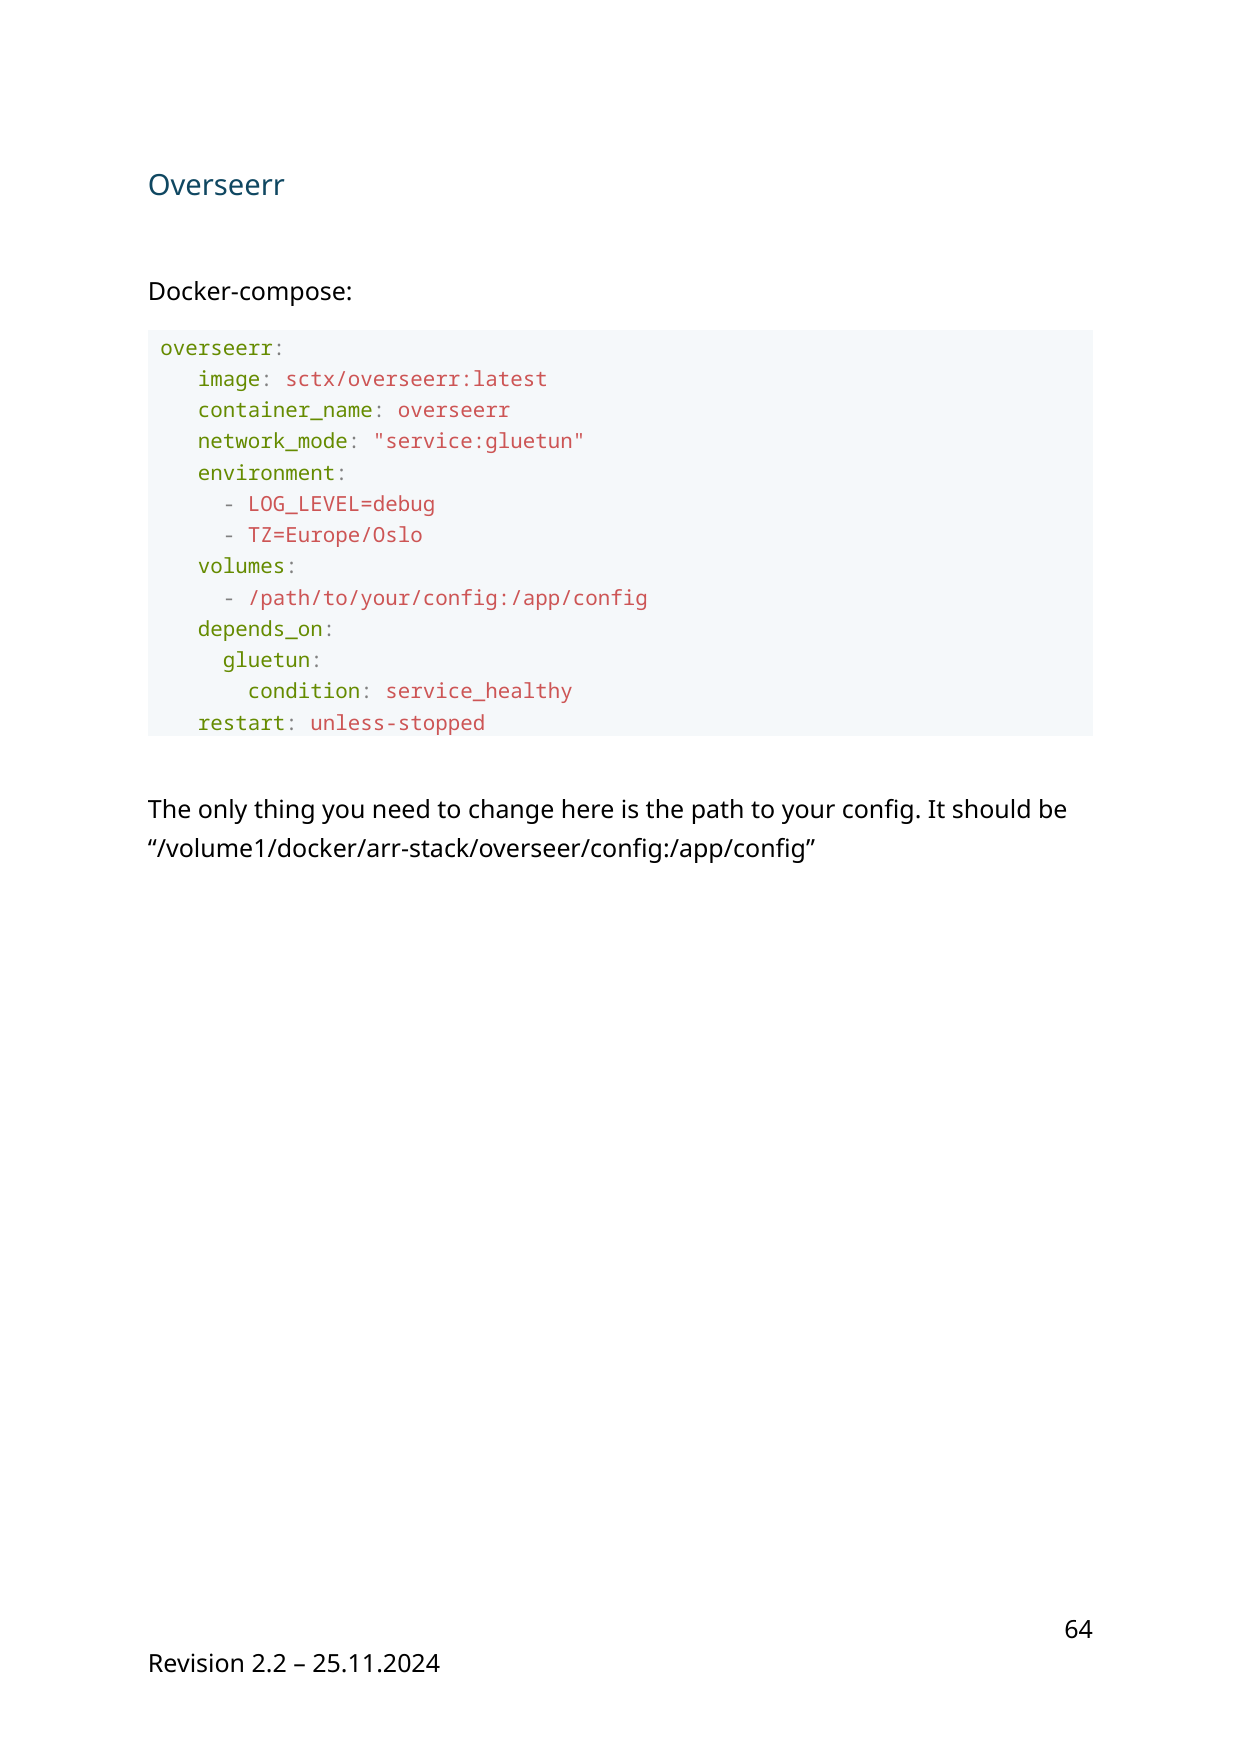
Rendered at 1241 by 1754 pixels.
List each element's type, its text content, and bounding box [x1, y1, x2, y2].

text depends_on: [148, 611, 1093, 642]
text - TZ=Europe/Oslo [148, 517, 1093, 549]
text - LOG_LEVEL=debug [148, 486, 1093, 517]
text - /path/to/your/config:/app/config [148, 580, 1093, 611]
text volumes: [148, 549, 1093, 580]
text network_mode: "service:gluetun" [148, 424, 1093, 455]
text environment: [148, 455, 1093, 486]
text The only thing you need to change here is the path to your config. It should be “/volume1/docker/arr-stack/overseer/config:/app/config” [148, 792, 1093, 865]
text condition: service_healthy [148, 674, 1093, 705]
text overseerr: [148, 330, 1093, 361]
subtitle Overseerr [148, 164, 1093, 204]
text container_name: overseerr [148, 392, 1093, 424]
text gluetun: [148, 642, 1093, 674]
text restart: unless-stopped [148, 705, 1093, 736]
text image: sctx/overseerr:latest [148, 361, 1093, 392]
text Docker-compose: [148, 274, 1093, 308]
